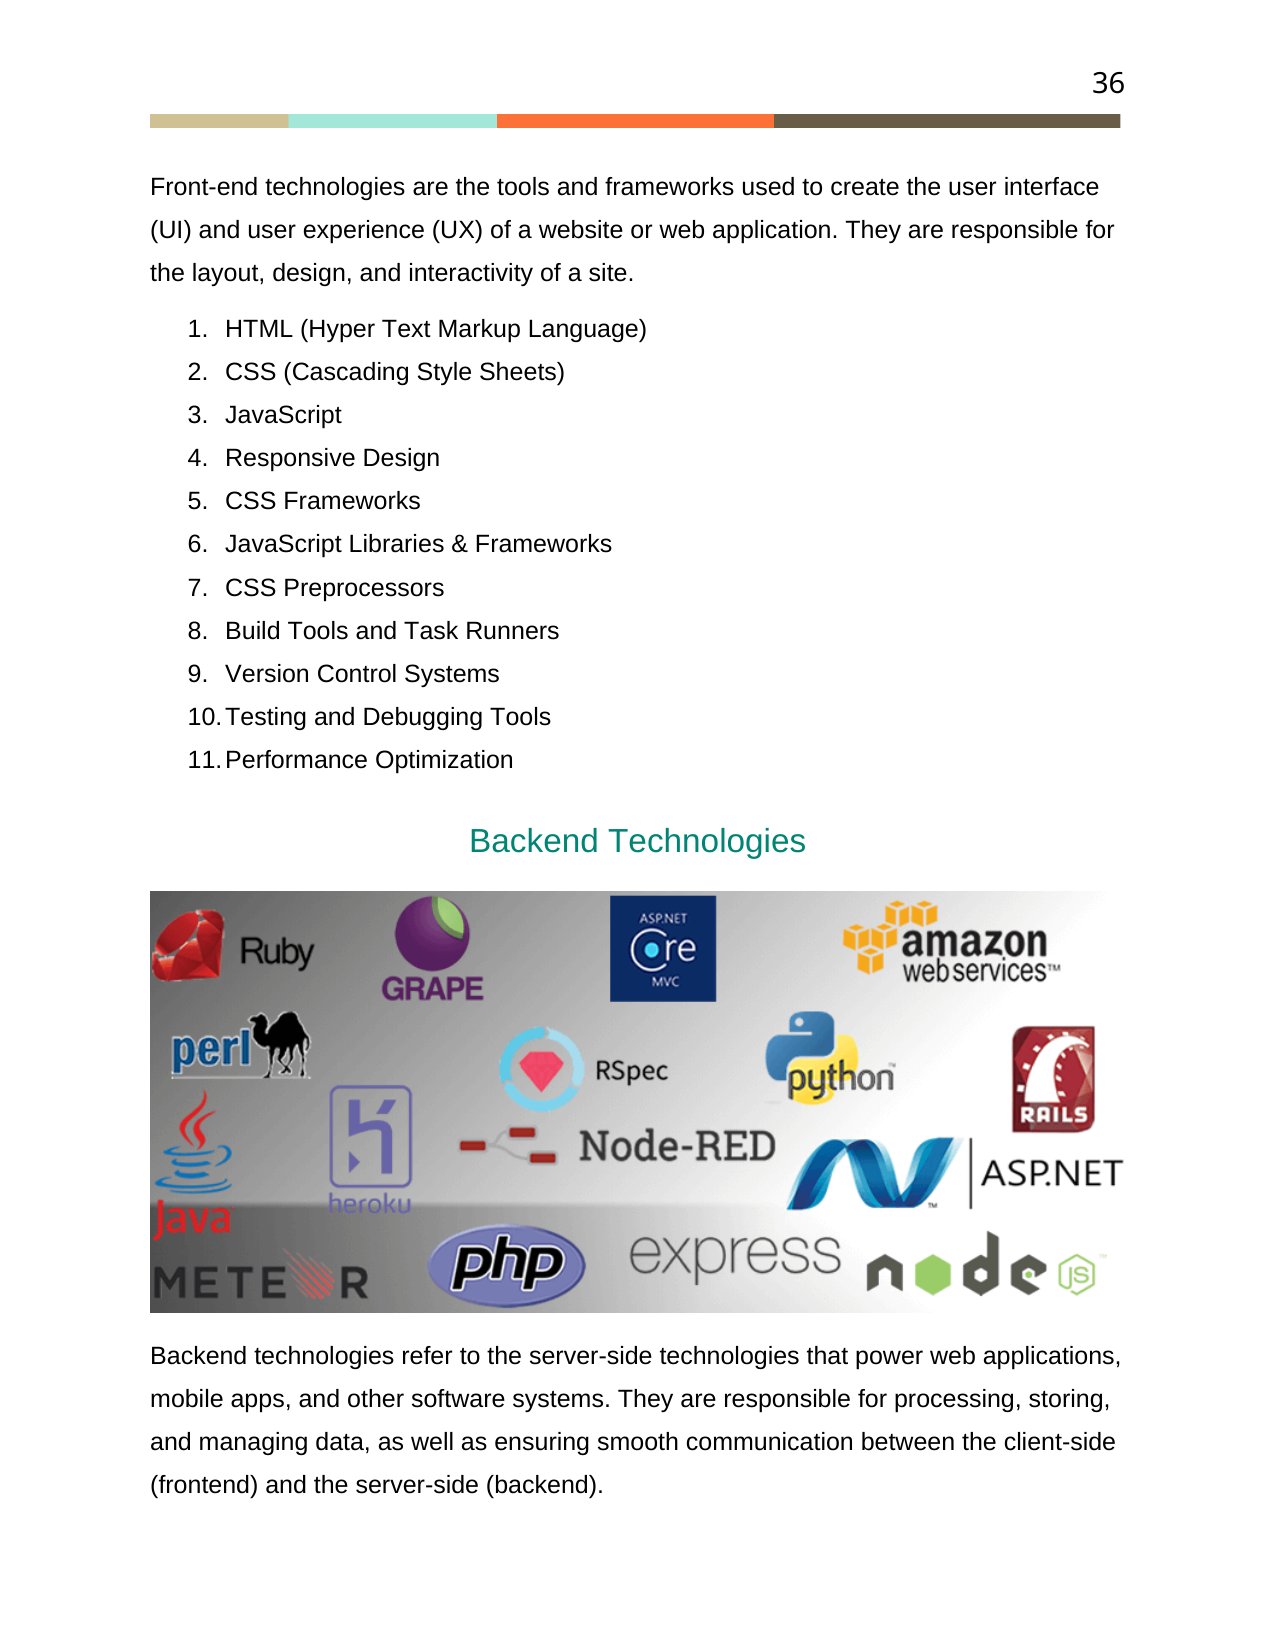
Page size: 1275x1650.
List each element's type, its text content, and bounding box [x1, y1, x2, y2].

picture [150, 114, 1121, 128]
list Version Control Systems [187, 659, 1125, 688]
list Performance Optimization [187, 745, 1125, 774]
list Responsive Design [187, 443, 1125, 472]
subtitle Backend Technologies [150, 822, 1125, 860]
picture [150, 891, 1125, 1313]
list JavaScript [187, 400, 1125, 429]
list CSS (Cascading Style Sheets) [187, 357, 1125, 386]
list Build Tools and Task Runners [187, 616, 1125, 644]
list CSS Frameworks [187, 486, 1125, 515]
text Backend technologies refer to the server-side technologies that power web applications, mobile apps, and other software systems. They are responsible for processing, storing, and managing data, as well as ensuring smooth communication between the client-side (frontend) and the server-side (backend). [150, 1341, 1125, 1499]
list HTML (Hyper Text Markup Language) [187, 314, 1125, 343]
list CSS Preprocessors [187, 573, 1125, 601]
list JavaScript Libraries & Frameworks [187, 529, 1125, 558]
list Testing and Debugging Tools [187, 702, 1125, 731]
text Front-end technologies are the tools and frameworks used to create the user interface (UI) and user experience (UX) of a website or web application. They are responsible for the layout, design, and interactivity of a site. [150, 172, 1125, 287]
